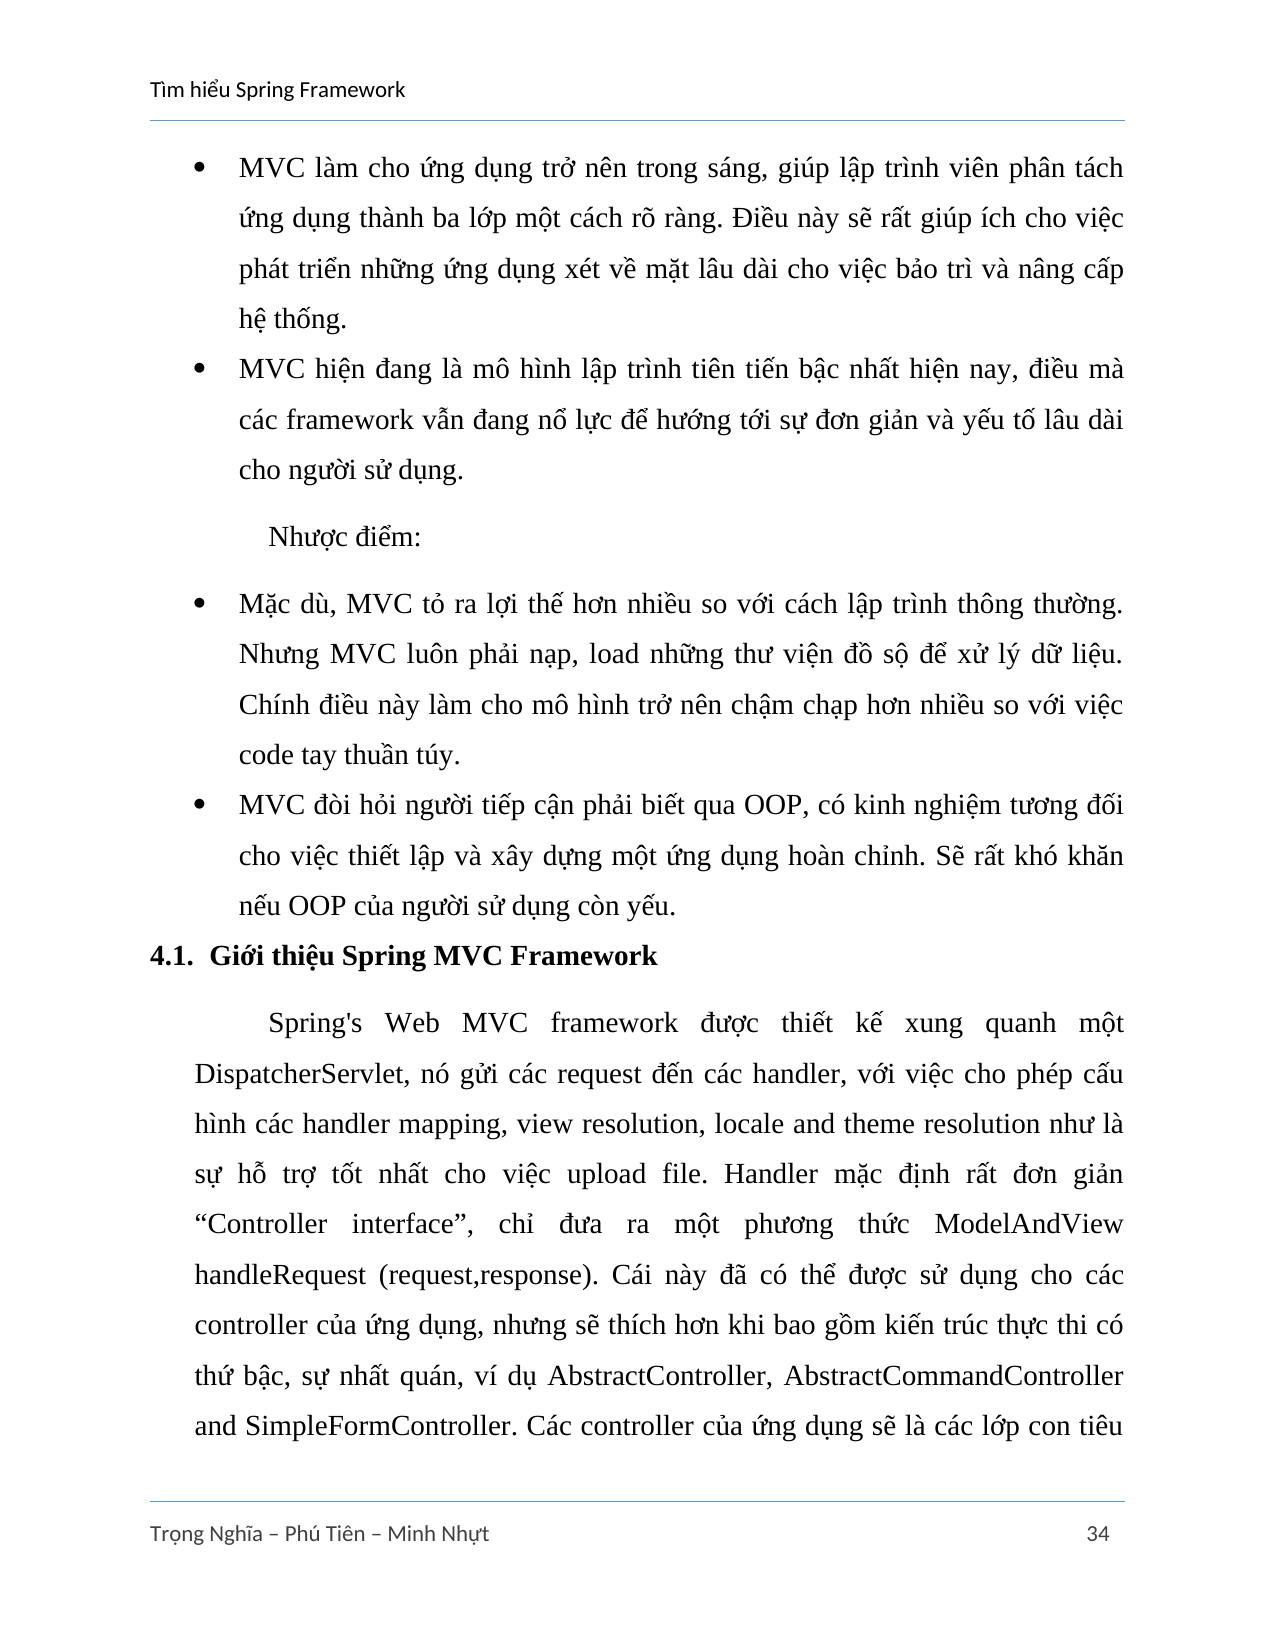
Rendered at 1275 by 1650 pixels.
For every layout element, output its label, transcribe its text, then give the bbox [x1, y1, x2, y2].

list MVC đòi hỏi người tiếp cận phải biết qua OOP, có kinh nghiệm tương đối cho việc thiết lập và xây dựng một ứng dụng hoàn chỉnh. Sẽ rất khó khăn nếu OOP của người sử dụng còn yếu. [194, 787, 1125, 922]
text Nhược điểm: [194, 519, 1125, 553]
list MVC làm cho ứng dụng trở nên trong sáng, giúp lập trình viên phân tách ứng dụng thành ba lớp một cách rõ ràng. Điều này sẽ rất giúp ích cho việc phát triển những ứng dụng xét về mặt lâu dài cho việc bảo trì và nâng cấp hệ thống. [194, 150, 1125, 334]
list Giới thiệu Spring MVC Framework [150, 938, 1125, 972]
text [194, 1005, 1125, 1441]
list MVC hiện đang là mô hình lập trình tiên tiến bậc nhất hiện nay, điều mà các framework vẫn đang nổ lực để hướng tới sự đơn giản và yếu tố lâu dài cho người sử dụng. [194, 351, 1125, 486]
list Mặc dù, MVC tỏ ra lợi thế hơn nhiều so với cách lập trình thông thường. Nhưng MVC luôn phải nạp, load những thư viện đồ sộ để xử lý dữ liệu. Chính điều này làm cho mô hình trở nên chậm chạp hơn nhiều so với việc code tay thuần túy. [194, 586, 1125, 771]
